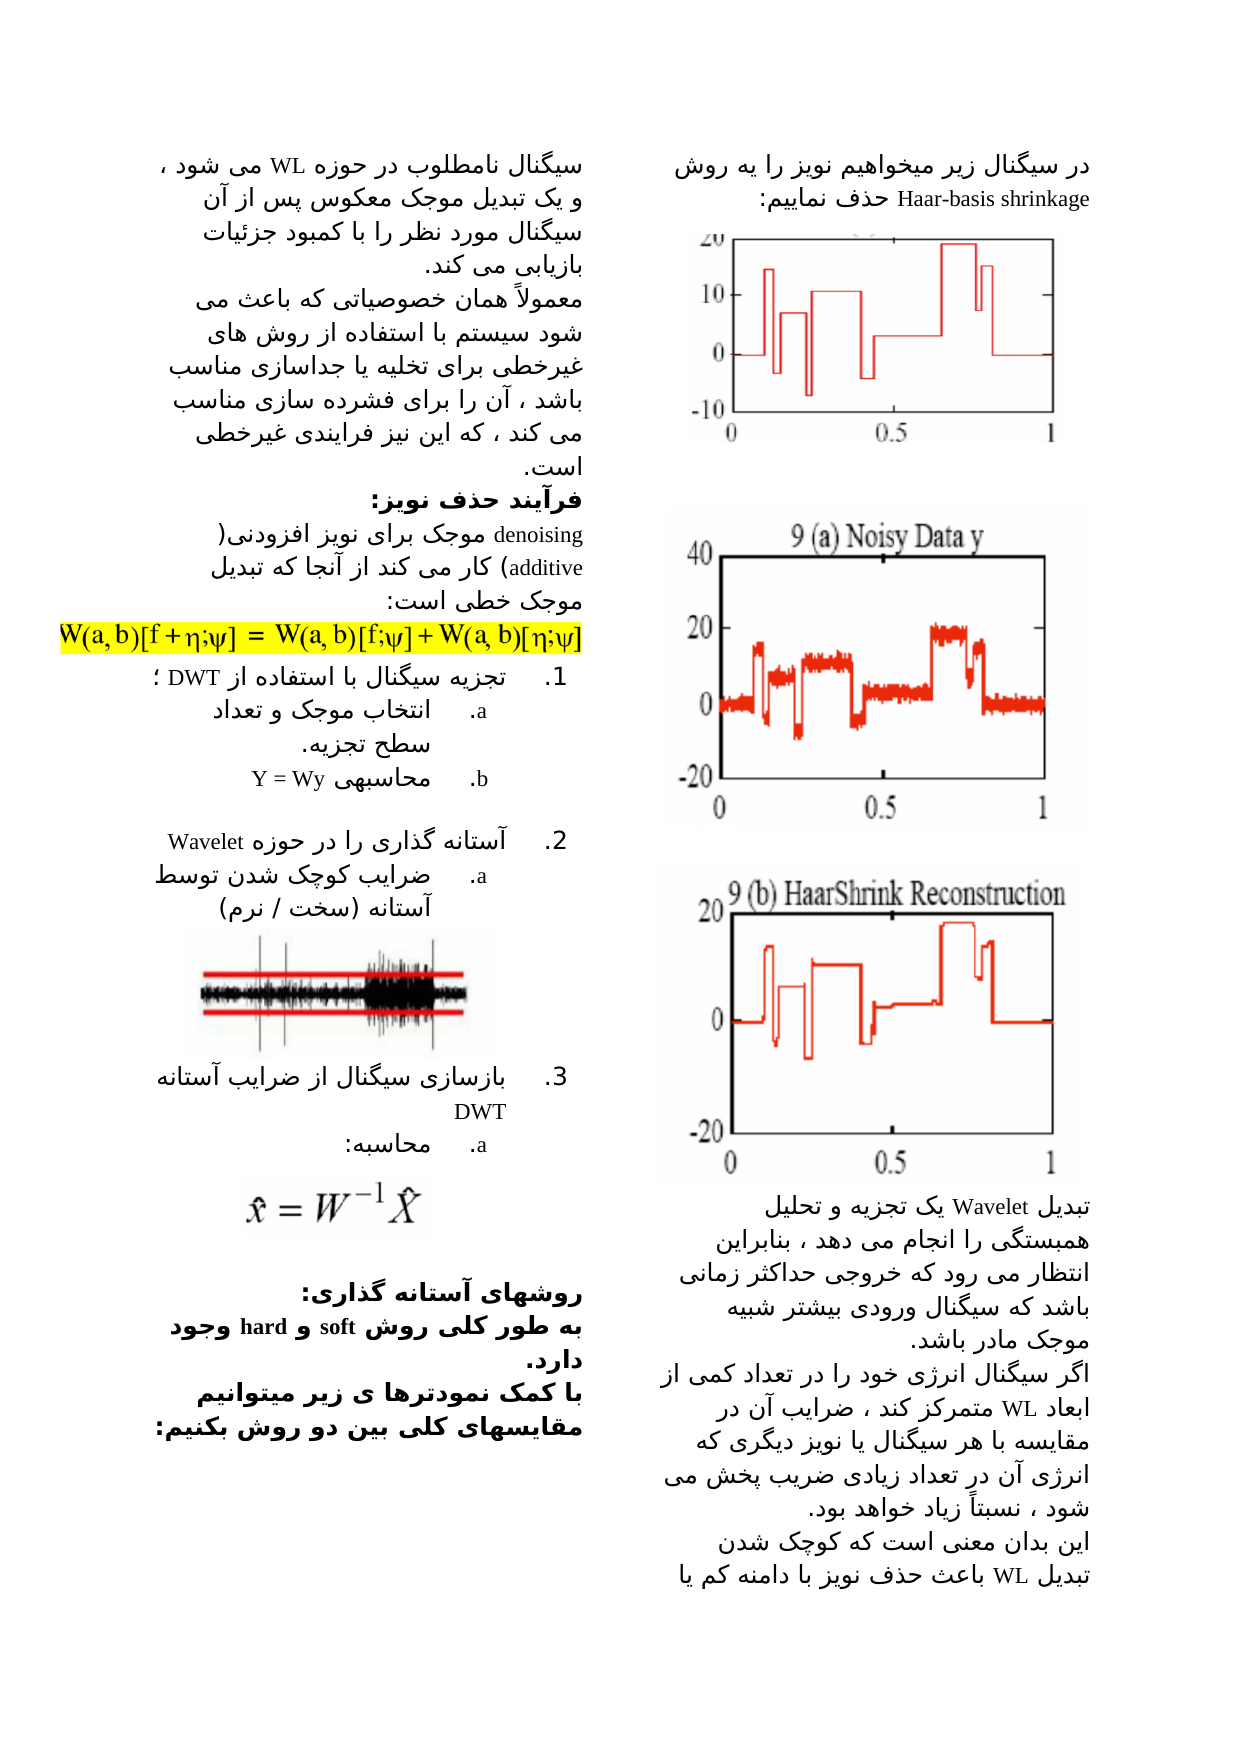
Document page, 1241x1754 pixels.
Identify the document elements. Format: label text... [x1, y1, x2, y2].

picture [159, 927, 497, 1059]
list معمولاً همان خصوصیاتی که باعث می شود سیستم با استفاده از روش های غیرخطی برای تخلیه یا جداسازی مناسب باشد ، آن را برای فشرده سازی مناسب می کند ، که این نیز فرایندی غیرخطی است. [150, 284, 583, 481]
list به طور کلی روش soft و hard وجود دارد. [150, 1312, 583, 1374]
picture [657, 500, 1090, 846]
picture [57, 619, 584, 658]
list ضرایب کوچک شدن توسط آستانه (سخت / نرم) [150, 860, 469, 923]
list آستانه گذاری را در حوزه Wavelet [150, 827, 544, 856]
list تبدیل Wavelet یک تجزیه و تحلیل همبستگی را انجام می دهد ، بنابراین انتظار می رود که خروجی حداکثر زمانی باشد که سیگنال ورودی بیشتر شبیه موجک مادر باشد. [657, 1191, 1090, 1355]
list این بدان معنی است که کوچک شدن تبدیل WL باعث حذف نویز با دامنه کم یا سیگنال نامطلوب در حوزه WL می شود ، و یک تبدیل موجک معکوس پس از آن سیگنال مورد نظر را با کمبود جزئیات بازیابی می کند. [657, 1527, 1090, 1589]
list انتخاب موجک و تعداد سطح تجزیه. [150, 696, 469, 758]
list فرآیند حذف نویز: [150, 485, 583, 514]
list محاسبهی Y = Wy [150, 763, 469, 792]
list روشهای آستانه گذاری: [150, 1278, 583, 1307]
list denoising موجک برای نویز افزودنی(additive) کار می کند از آنجا که تبدیل موجک خطی است: [150, 519, 583, 615]
list اگر سیگنال انرژی خود را در تعداد کمی از ابعاد WL متمرکز کند ، ضرایب آن در مقایسه با هر سیگنال یا نویز دیگری که انرژی آن در تعداد زیادی ضریب پخش می شود ، نسبتاً زیاد خواهد بود. [657, 1359, 1090, 1522]
picture [657, 849, 1090, 1188]
list در سیگنال زیر میخواهیم نویز را یه روش Haar-basis shrinkage حذف نماییم: [657, 150, 1090, 213]
list این بدان معنی است که کوچک شدن تبدیل WL باعث حذف نویز با دامنه کم یا سیگنال نامطلوب در حوزه WL می شود ، و یک تبدیل موجک معکوس پس از آن سیگنال مورد نظر را با کمبود جزئیات بازیابی می کند. [150, 150, 583, 280]
list با کمک نمودترها ی زیر میتوانیم مقایسهای کلی بین دو روش بکنیم: [150, 1379, 583, 1441]
picture [657, 217, 1090, 467]
list تجزیه سیگنال با استفاده از DWT ؛ [150, 662, 544, 691]
list بازسازی سیگنال از ضرایب آستانه DWT [150, 1063, 544, 1125]
picture [227, 1162, 432, 1244]
